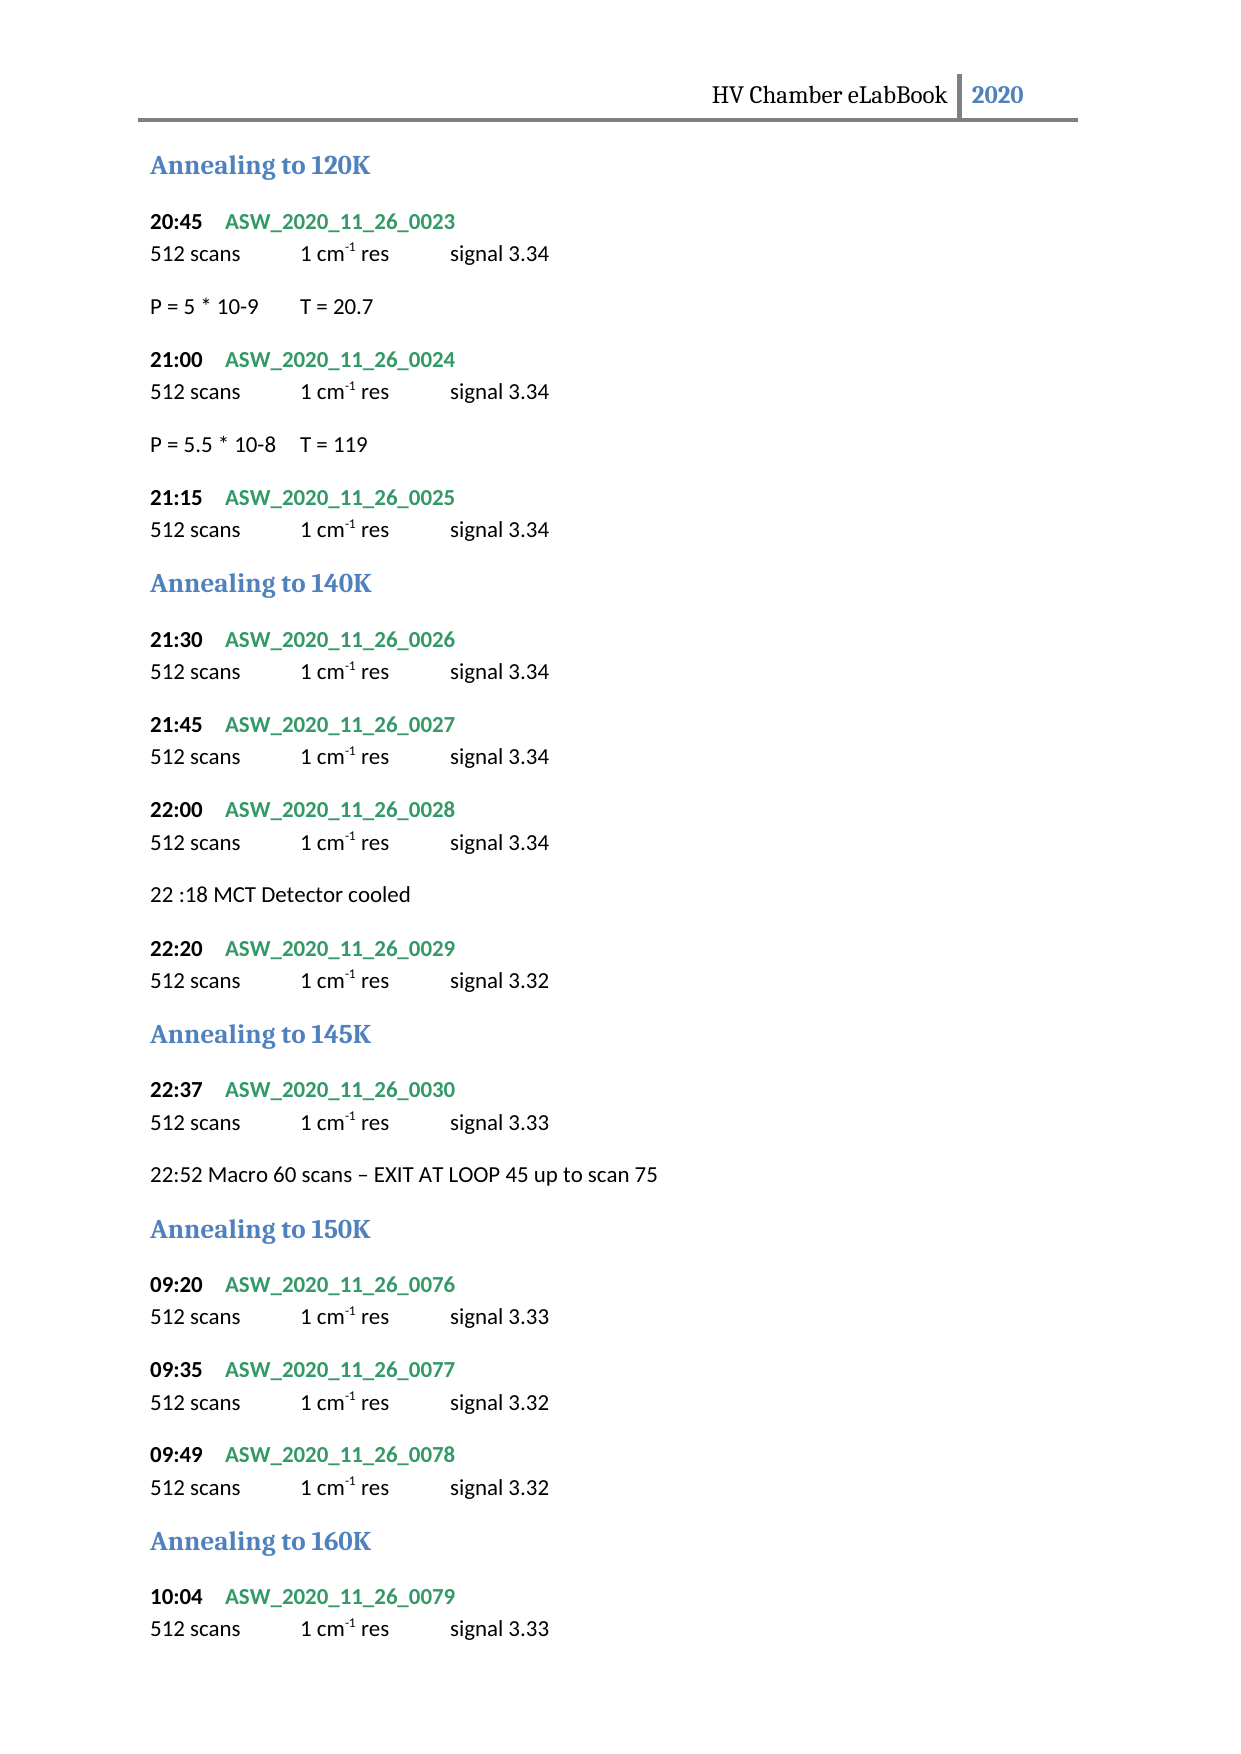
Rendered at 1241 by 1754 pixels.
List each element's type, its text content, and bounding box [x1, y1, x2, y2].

text 512 scans 1 cm-1 res signal 3.32 [150, 1388, 1090, 1416]
text 512 scans 1 cm-1 res signal 3.33 [150, 1108, 1090, 1136]
text 22:37 ASW_2020_11_26_0030 [150, 1075, 1090, 1103]
text 22:00 ASW_2020_11_26_0028 [150, 795, 1090, 823]
subtitle Annealing to 140K [150, 568, 1090, 599]
text 22:20 ASW_2020_11_26_0029 [150, 934, 1090, 962]
text 512 scans 1 cm-1 res signal 3.33 [150, 1302, 1090, 1330]
text P = 5 * 10-9 T = 20.7 [150, 292, 1090, 320]
text P = 5.5 * 10-8 T = 119 [150, 430, 1090, 458]
text 21:30 ASW_2020_11_26_0026 [150, 625, 1090, 653]
text 09:49 ASW_2020_11_26_0078 [150, 1441, 1090, 1469]
text 512 scans 1 cm-1 res signal 3.32 [150, 1473, 1090, 1501]
text 21:15 ASW_2020_11_26_0025 [150, 483, 1090, 511]
text 512 scans 1 cm-1 res signal 3.34 [150, 828, 1090, 856]
text 512 scans 1 cm-1 res signal 3.34 [150, 239, 1090, 267]
text 10:04 ASW_2020_11_26_0079 [150, 1582, 1090, 1610]
text 512 scans 1 cm-1 res signal 3.34 [150, 657, 1090, 685]
text 512 scans 1 cm-1 res signal 3.34 [150, 742, 1090, 770]
text 21:00 ASW_2020_11_26_0024 [150, 345, 1090, 373]
subtitle Annealing to 160K [150, 1526, 1090, 1557]
text 20:45 ASW_2020_11_26_0023 [150, 207, 1090, 235]
text 22 :18 MCT Detector cooled [150, 881, 1090, 909]
text 512 scans 1 cm-1 res signal 3.32 [150, 966, 1090, 994]
subtitle Annealing to 120K [150, 150, 1090, 181]
text 22:52 Macro 60 scans – EXIT AT LOOP 45 up to scan 75 [150, 1161, 1090, 1189]
text 09:35 ASW_2020_11_26_0077 [150, 1355, 1090, 1383]
text 512 scans 1 cm-1 res signal 3.33 [150, 1614, 1090, 1643]
text 21:45 ASW_2020_11_26_0027 [150, 710, 1090, 738]
text 512 scans 1 cm-1 res signal 3.34 [150, 377, 1090, 405]
subtitle Annealing to 145K [150, 1019, 1090, 1050]
subtitle Annealing to 150K [150, 1214, 1090, 1245]
text 09:20 ASW_2020_11_26_0076 [150, 1270, 1090, 1298]
text 512 scans 1 cm-1 res signal 3.34 [150, 515, 1090, 543]
